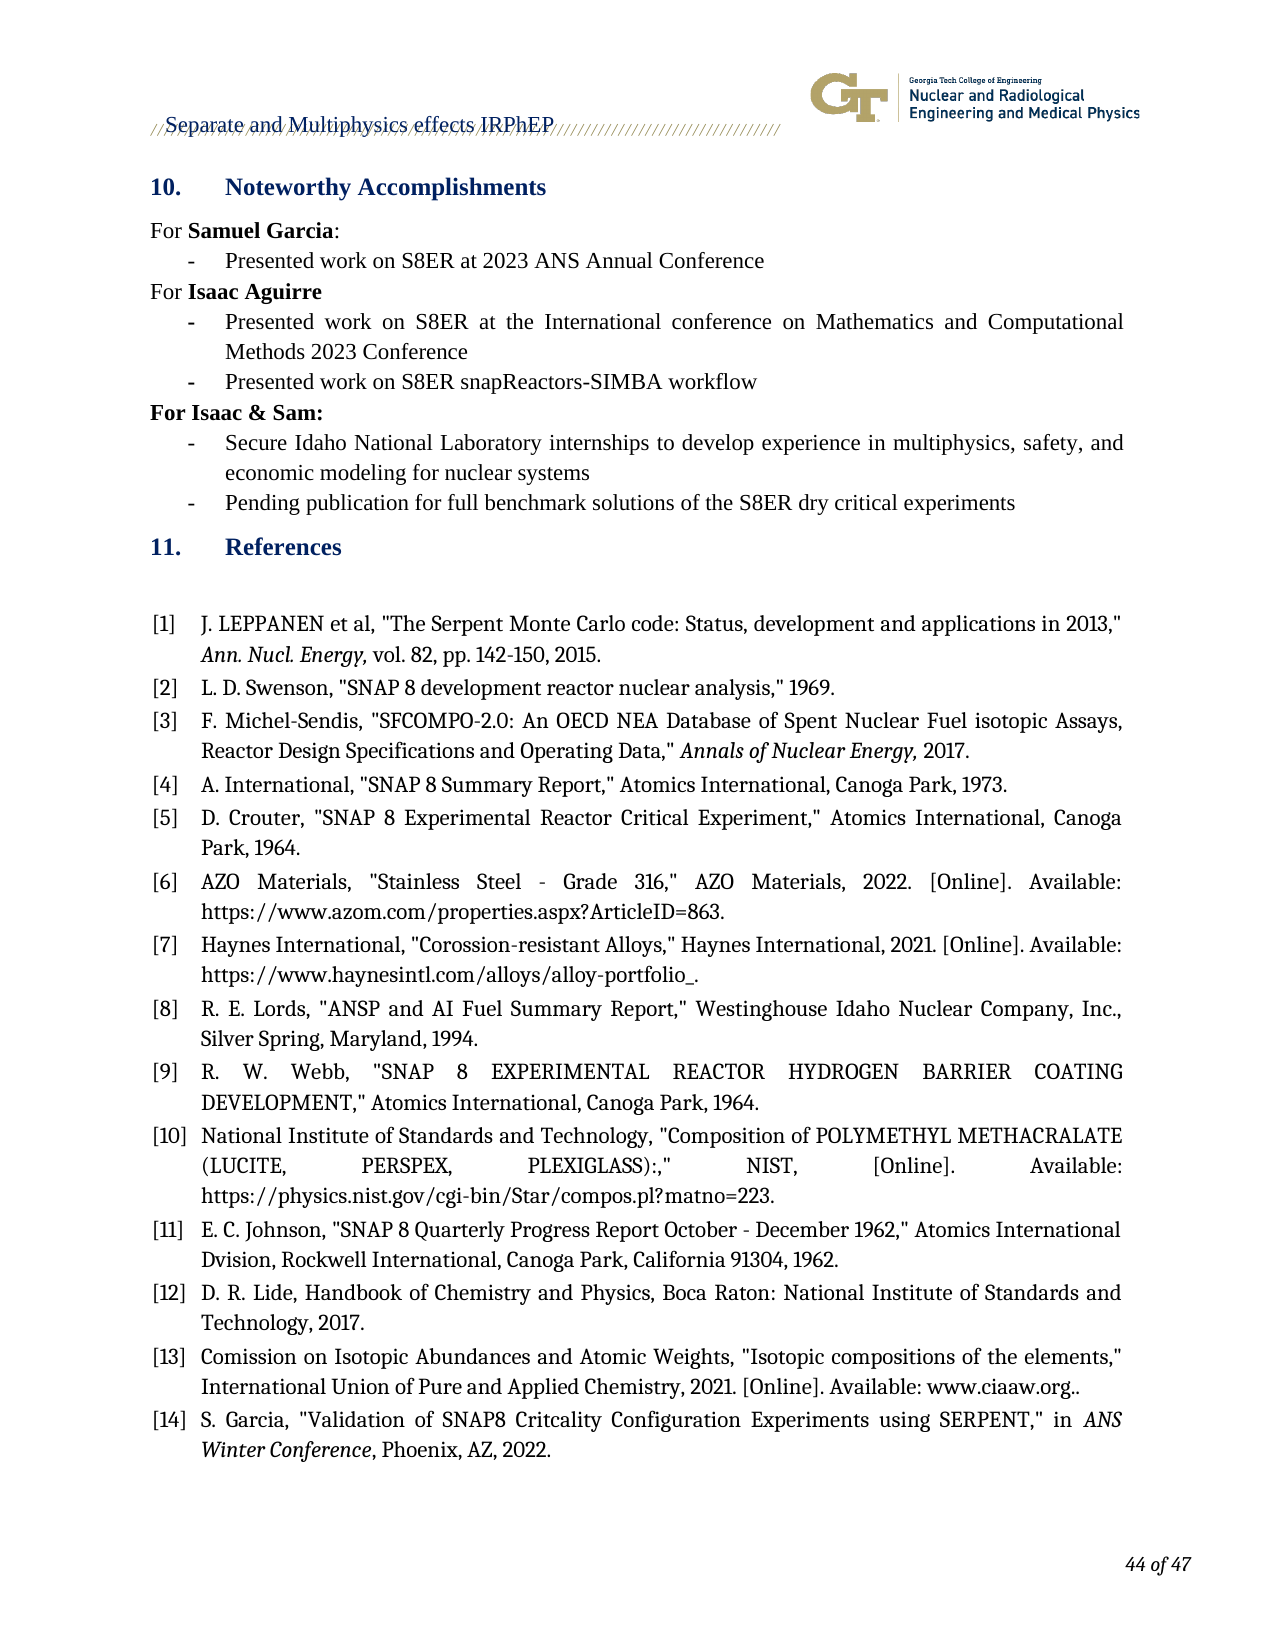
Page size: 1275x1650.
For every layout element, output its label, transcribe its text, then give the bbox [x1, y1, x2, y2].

subtitle Noteworthy Accomplishments [150, 172, 1125, 201]
subtitle References [150, 532, 1125, 561]
text For Isaac & Sam: [150, 399, 1125, 425]
text For Samuel Garcia: [150, 217, 1125, 244]
list Presented work on S8ER at 2023 ANS Annual Conference [187, 248, 1125, 274]
list Secure Idaho National Laboratory internships to develop experience in multiphysics, safety, and economic modeling for nuclear systems [187, 429, 1125, 485]
text For Isaac Aguirre [150, 278, 1125, 304]
list Presented work on S8ER snapReactors-SIMBA workflow [187, 368, 1125, 395]
list Presented work on S8ER at the International conference on Mathematics and Computational Methods 2023 Conference [187, 308, 1125, 364]
list Pending publication for full benchmark solutions of the S8ER dry critical experiments [187, 489, 1125, 516]
picture [810, 73, 1140, 122]
